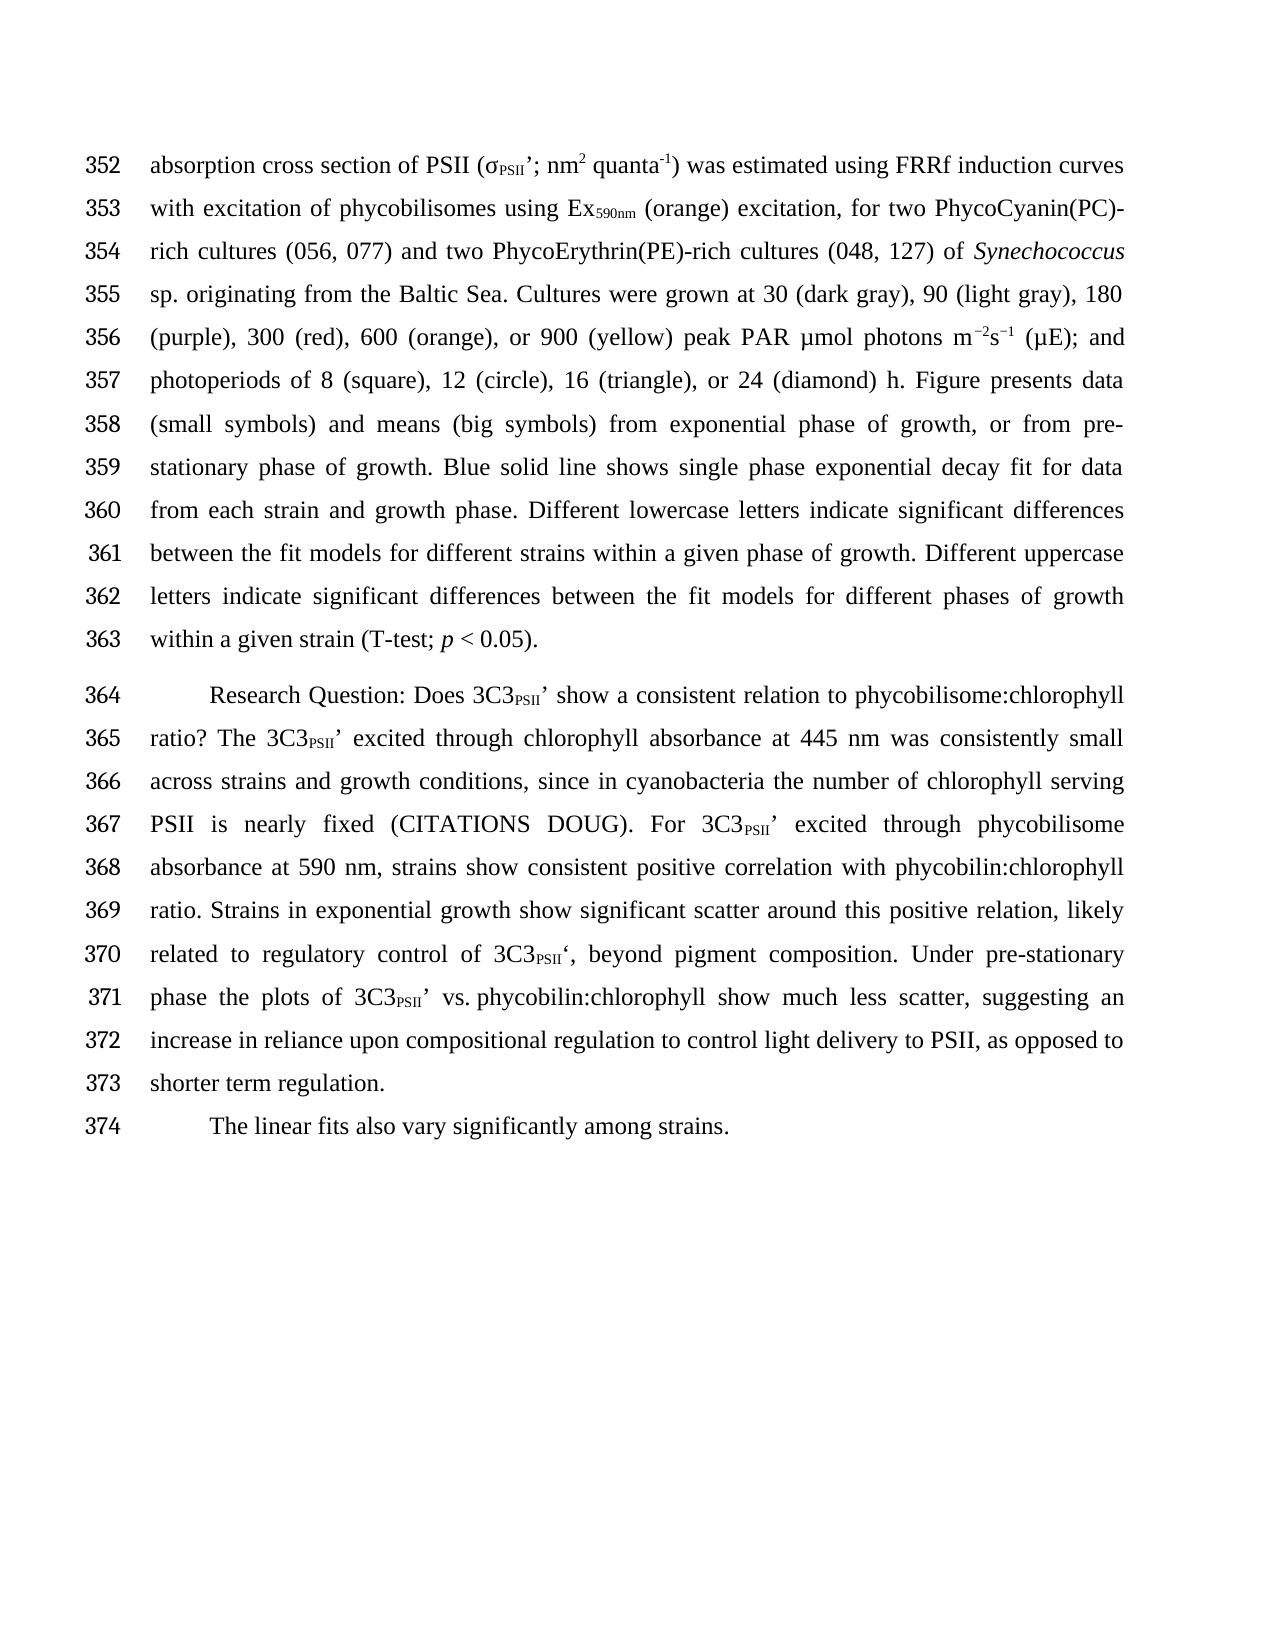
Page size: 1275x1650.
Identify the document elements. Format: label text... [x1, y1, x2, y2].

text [150, 150, 1125, 653]
text Research Question: Does 3C3PSII’ show a consistent relation to phycobilisome:chlorophyll ratio? The 3C3PSII’ excited through chlorophyll absorbance at 445 nm was consistently small across strains and growth conditions, since in cyanobacteria the number of chlorophyll serving PSII is nearly fixed (CITATIONS DOUG). For 3C3PSII’ excited through phycobilisome absorbance at 590 nm, strains show consistent positive correlation with phycobilin:chlorophyll ratio. Strains in exponential growth show significant scatter around this positive relation, likely related to regulatory control of 3C3PSII‘, beyond pigment composition. Under pre-stationary phase the plots of 3C3PSII’ vs. phycobilin:chlorophyll show much less scatter, suggesting an increase in reliance upon compositional regulation to control light delivery to PSII, as opposed to shorter term regulation. [150, 680, 1125, 1097]
text The linear fits also vary significantly among strains. [150, 1111, 1125, 1140]
